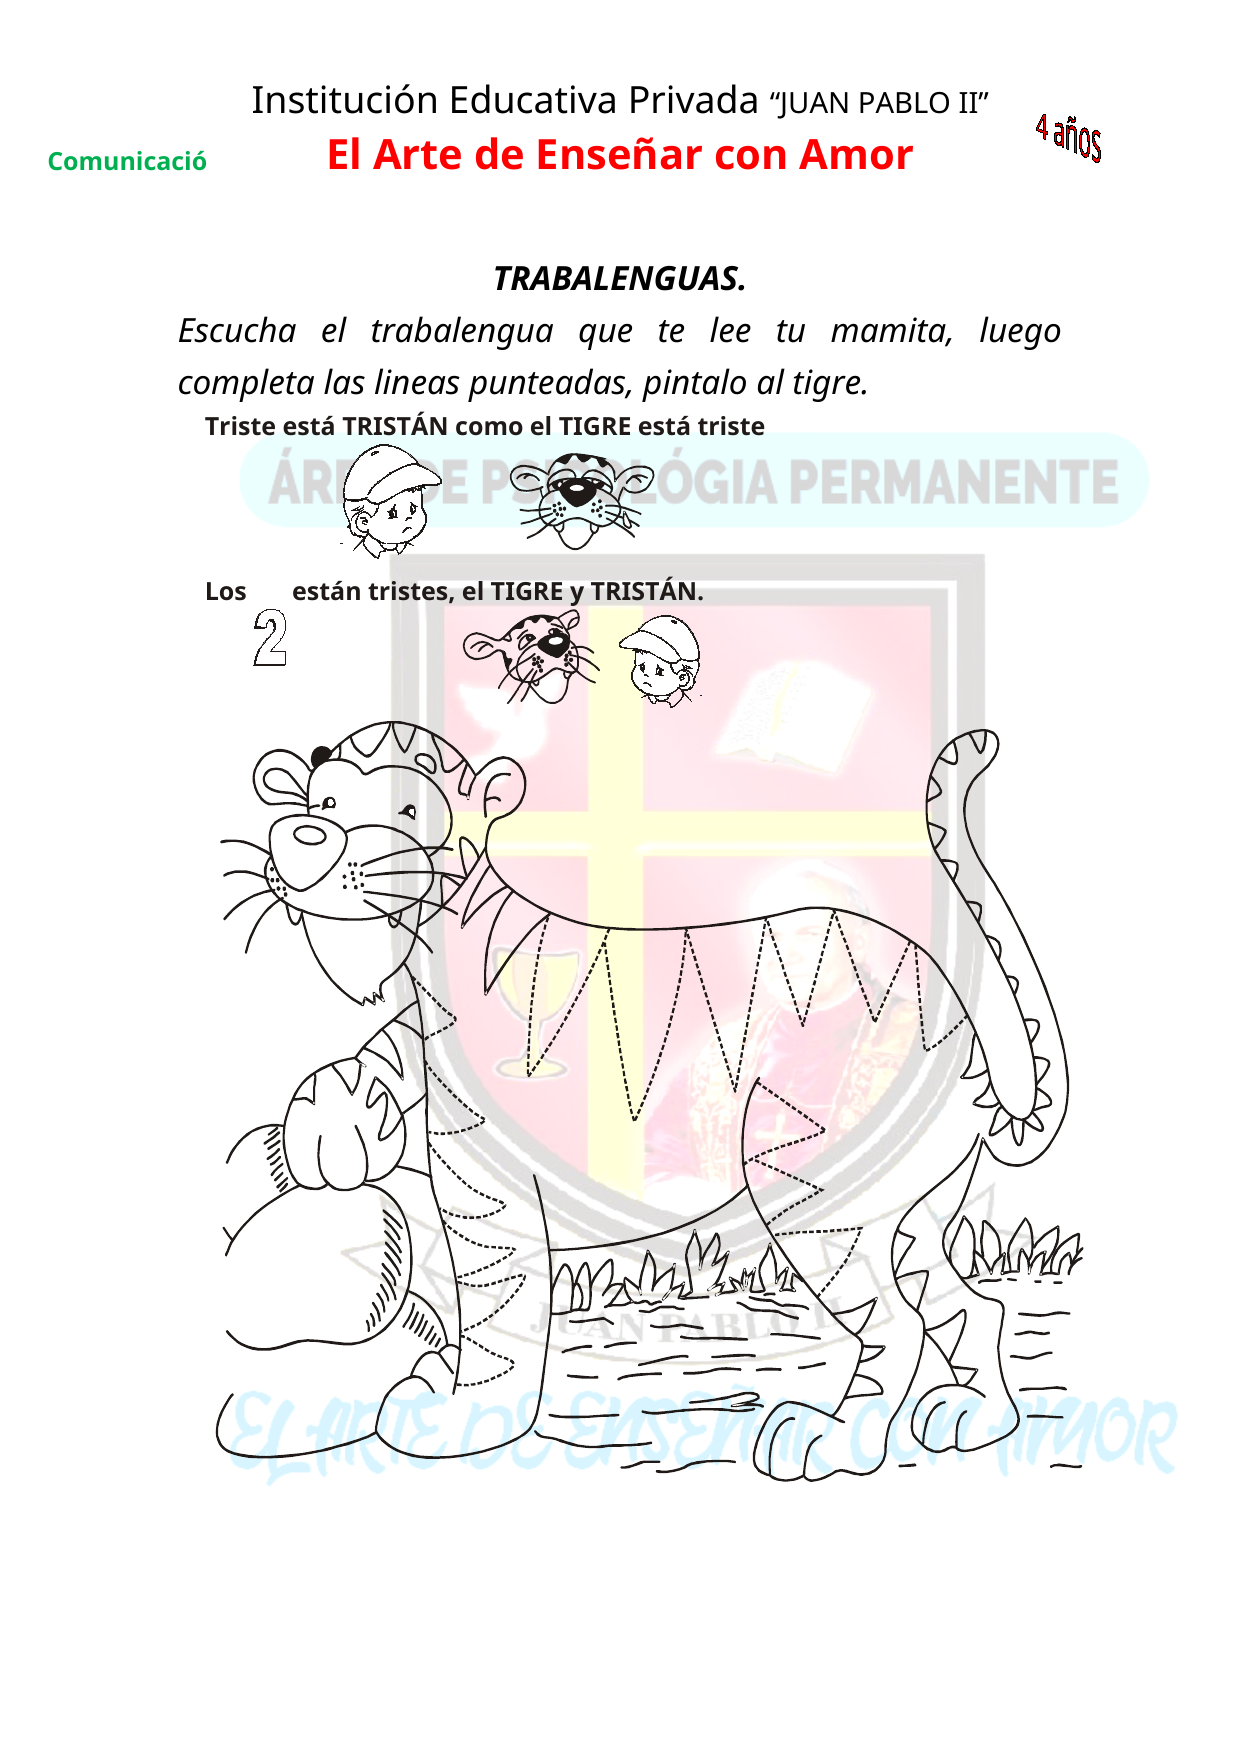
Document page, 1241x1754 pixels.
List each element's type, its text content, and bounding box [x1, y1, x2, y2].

text Escucha el trabalengua que te lee tu mamita, luego completa las lineas punteadas, pintalo al tigre. [177, 307, 1063, 404]
text TRABALENGUAS. [177, 254, 1063, 300]
